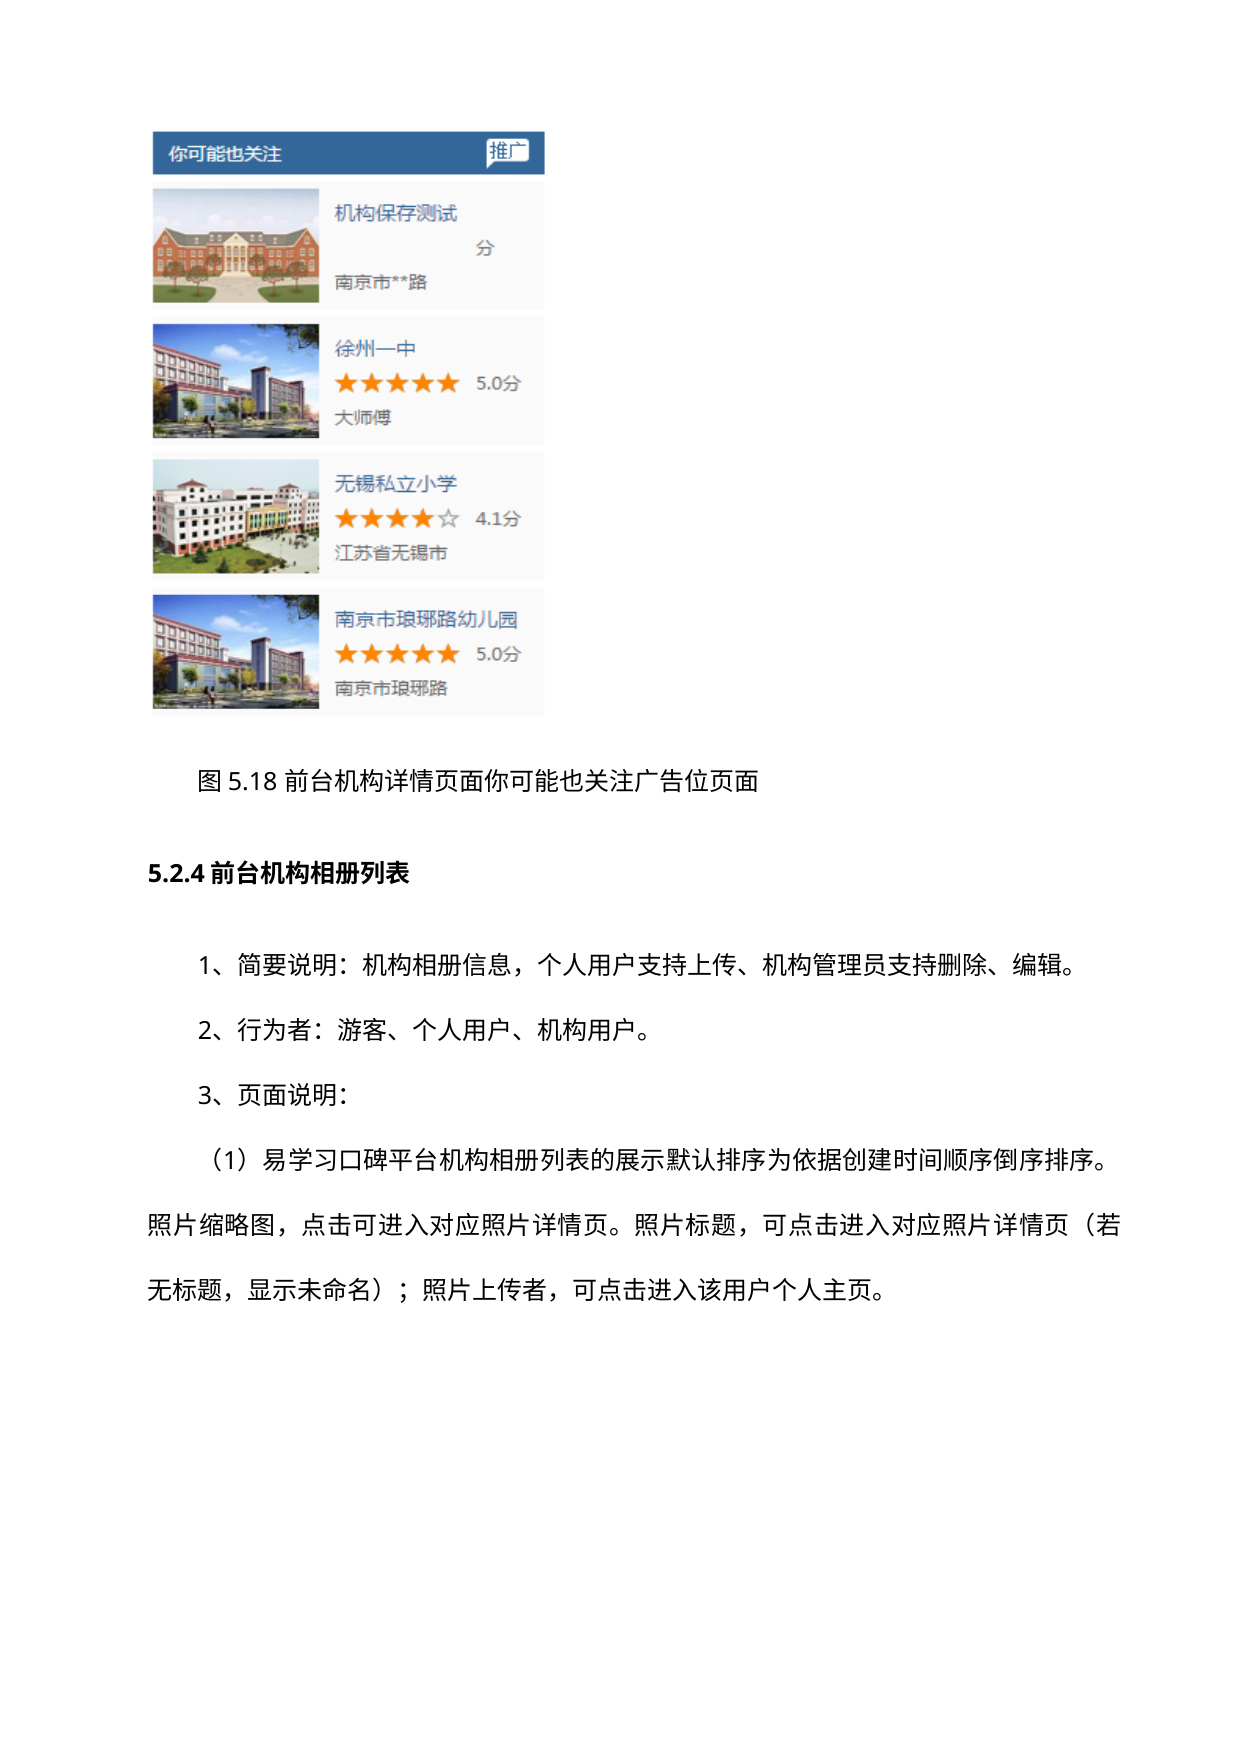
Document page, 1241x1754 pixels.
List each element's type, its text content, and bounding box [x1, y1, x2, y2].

text 图5.18 前台机构详情页面你可能也关注广告位页面 [148, 747, 1122, 812]
text （1）易学习口碑平台机构相册列表的展示默认排序为依据创建时间顺序倒序排序。照片缩略图，点击可进入对应照片详情页。照片标题，可点击进入对应照片详情页（若无标题，显示未命名）；照片上传者，可点击进入该用户个人主页。 [148, 1126, 1122, 1321]
picture [147, 129, 559, 719]
text 1、简要说明：机构相册信息，个人用户支持上传、机构管理员支持删除、编辑。 [148, 931, 1122, 996]
text 3、页面说明： [148, 1061, 1122, 1126]
text 5.2.4前台机构相册列表 [148, 839, 1122, 904]
text 2、行为者：游客、个人用户、机构用户。 [148, 996, 1122, 1061]
